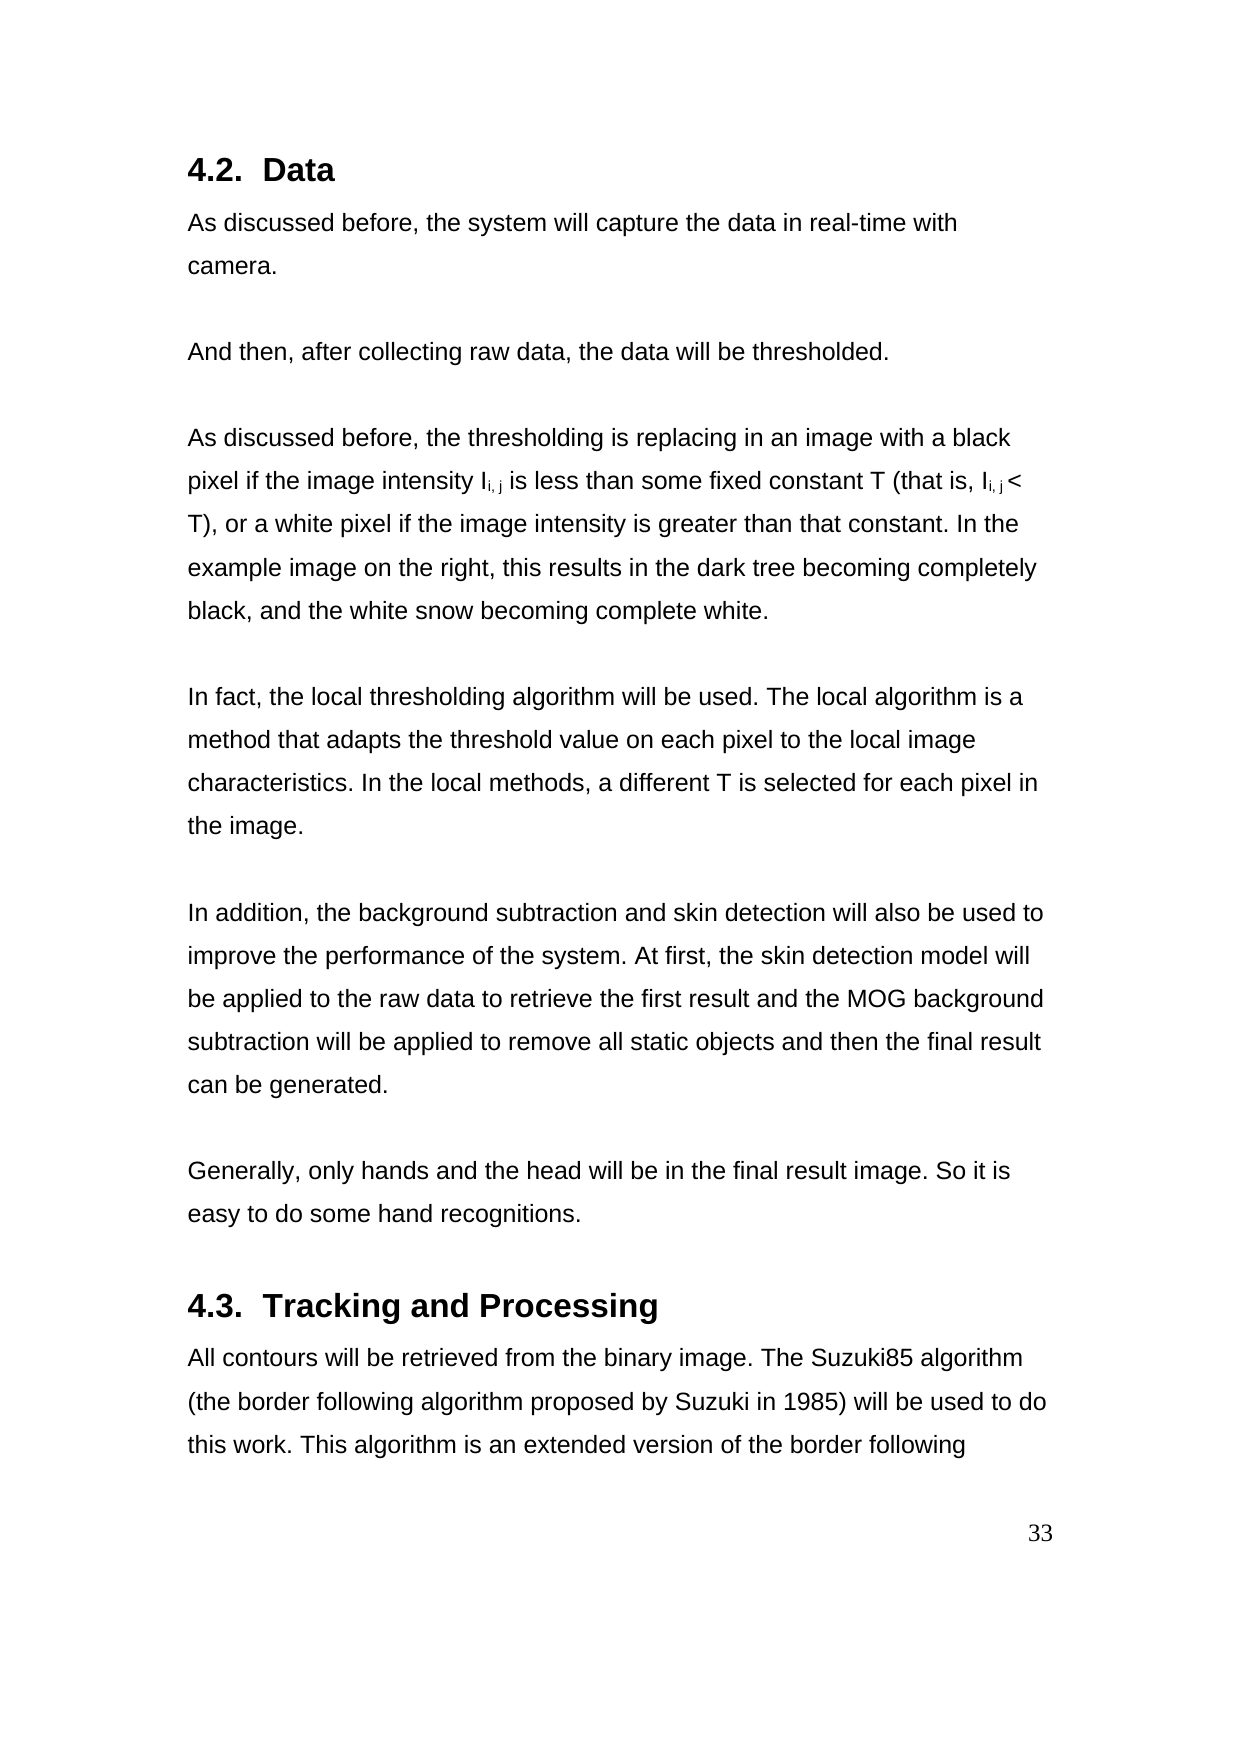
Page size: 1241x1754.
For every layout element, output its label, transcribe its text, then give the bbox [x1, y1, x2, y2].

text In fact, the local thresholding algorithm will be used. The local algorithm is a method that adapts the threshold value on each pixel to the local image characteristics. In the local methods, a different T is selected for each pixel in the image. [187, 682, 1053, 840]
text As discussed before, the thresholding is replacing in an image with a black pixel if the image intensity Ii, j is less than some fixed constant T (that is, Ii, j < T), or a white pixel if the image intensity is greater than that constant. In the example image on the right, this results in the dark tree becoming completely black, and the white snow becoming complete white. [187, 423, 1053, 624]
text As discussed before, the system will capture the data in real-time with camera. [187, 208, 1053, 279]
text And then, after collecting raw data, the data will be thresholded. [187, 337, 1053, 366]
text In addition, the background subtraction and skin detection will also be used to improve the performance of the system. At first, the skin detection model will be applied to the raw data to retrieve the first result and the MOG background subtraction will be applied to remove all static objects and then the final result can be generated. [187, 898, 1053, 1099]
text Generally, only hands and the head will be in the final result image. So it is easy to do some hand recognitions. [187, 1156, 1053, 1228]
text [187, 1343, 1053, 1458]
subtitle Data [187, 150, 1053, 188]
subtitle Tracking and Processing [187, 1286, 1053, 1324]
